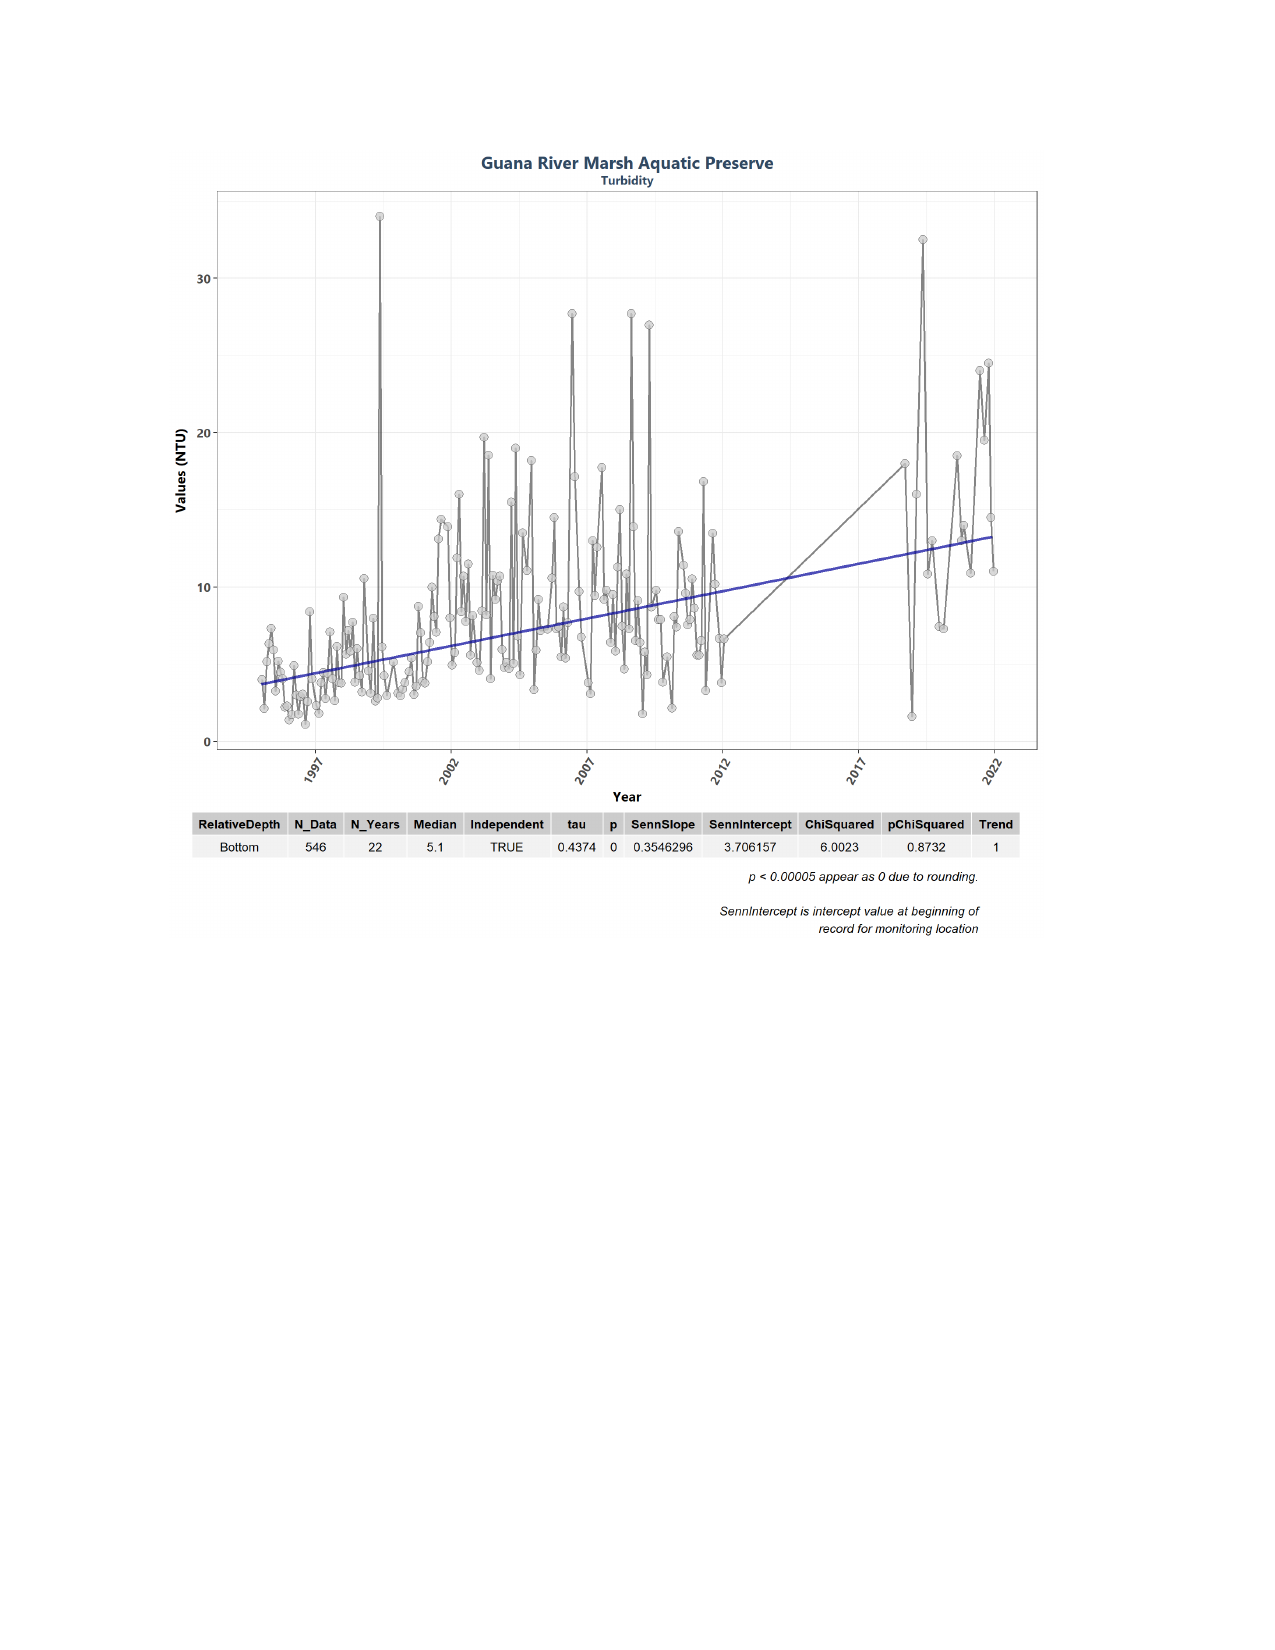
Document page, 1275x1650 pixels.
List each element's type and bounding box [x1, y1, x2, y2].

picture [168, 150, 1044, 938]
